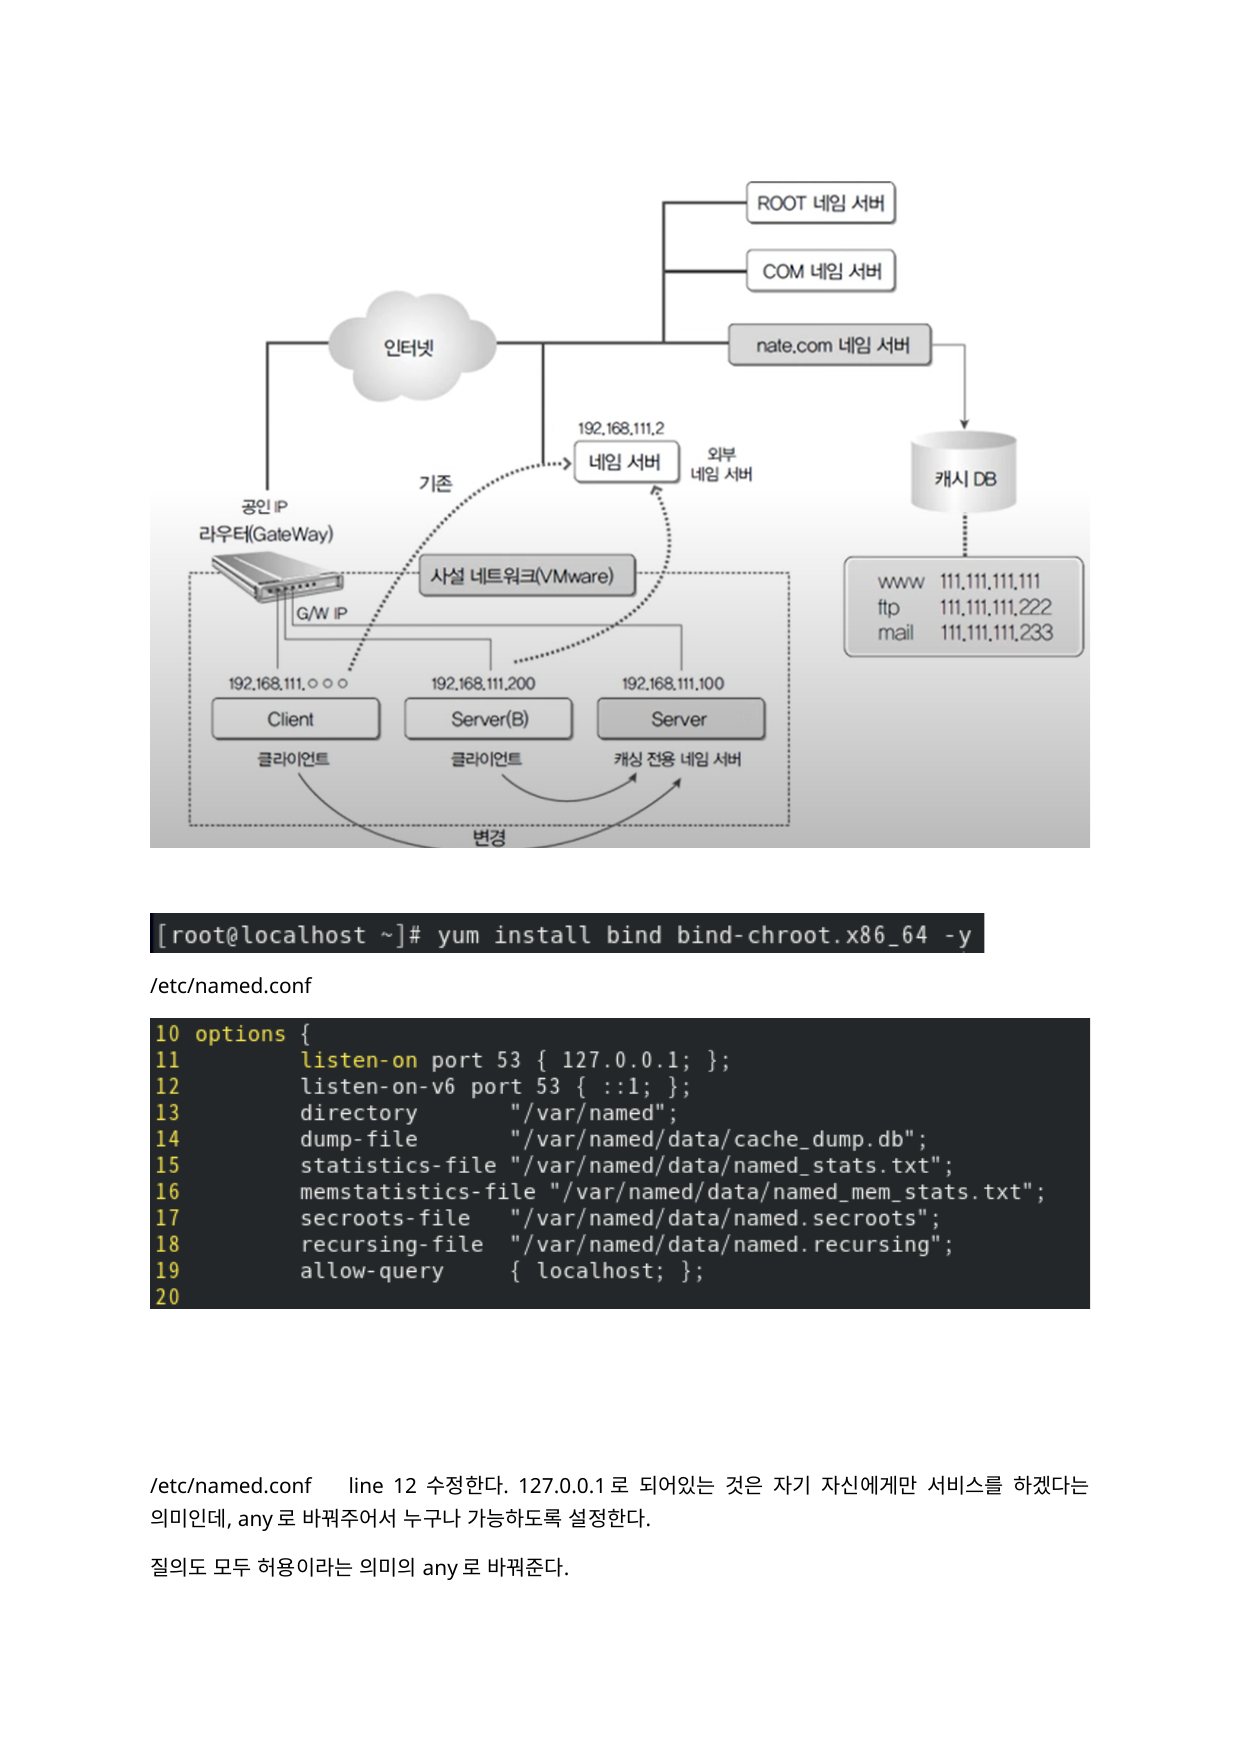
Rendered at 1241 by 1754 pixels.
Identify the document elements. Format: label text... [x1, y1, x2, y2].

picture [150, 177, 1091, 848]
text 질의도 모두 허용이라는 의미의 any로 바꿔준다. [150, 1551, 1090, 1582]
picture [150, 1018, 1091, 1309]
picture [150, 913, 985, 953]
text /etc/named.conf [150, 971, 1090, 1000]
text /etc/named.conf line 12 수정한다. 127.0.0.1로 되어있는 것은 자기 자신에게만 서비스를 하겠다는 의미인데, any로 바꿔주어서 누구나 가능하도록 설정한다. [150, 1469, 1090, 1532]
